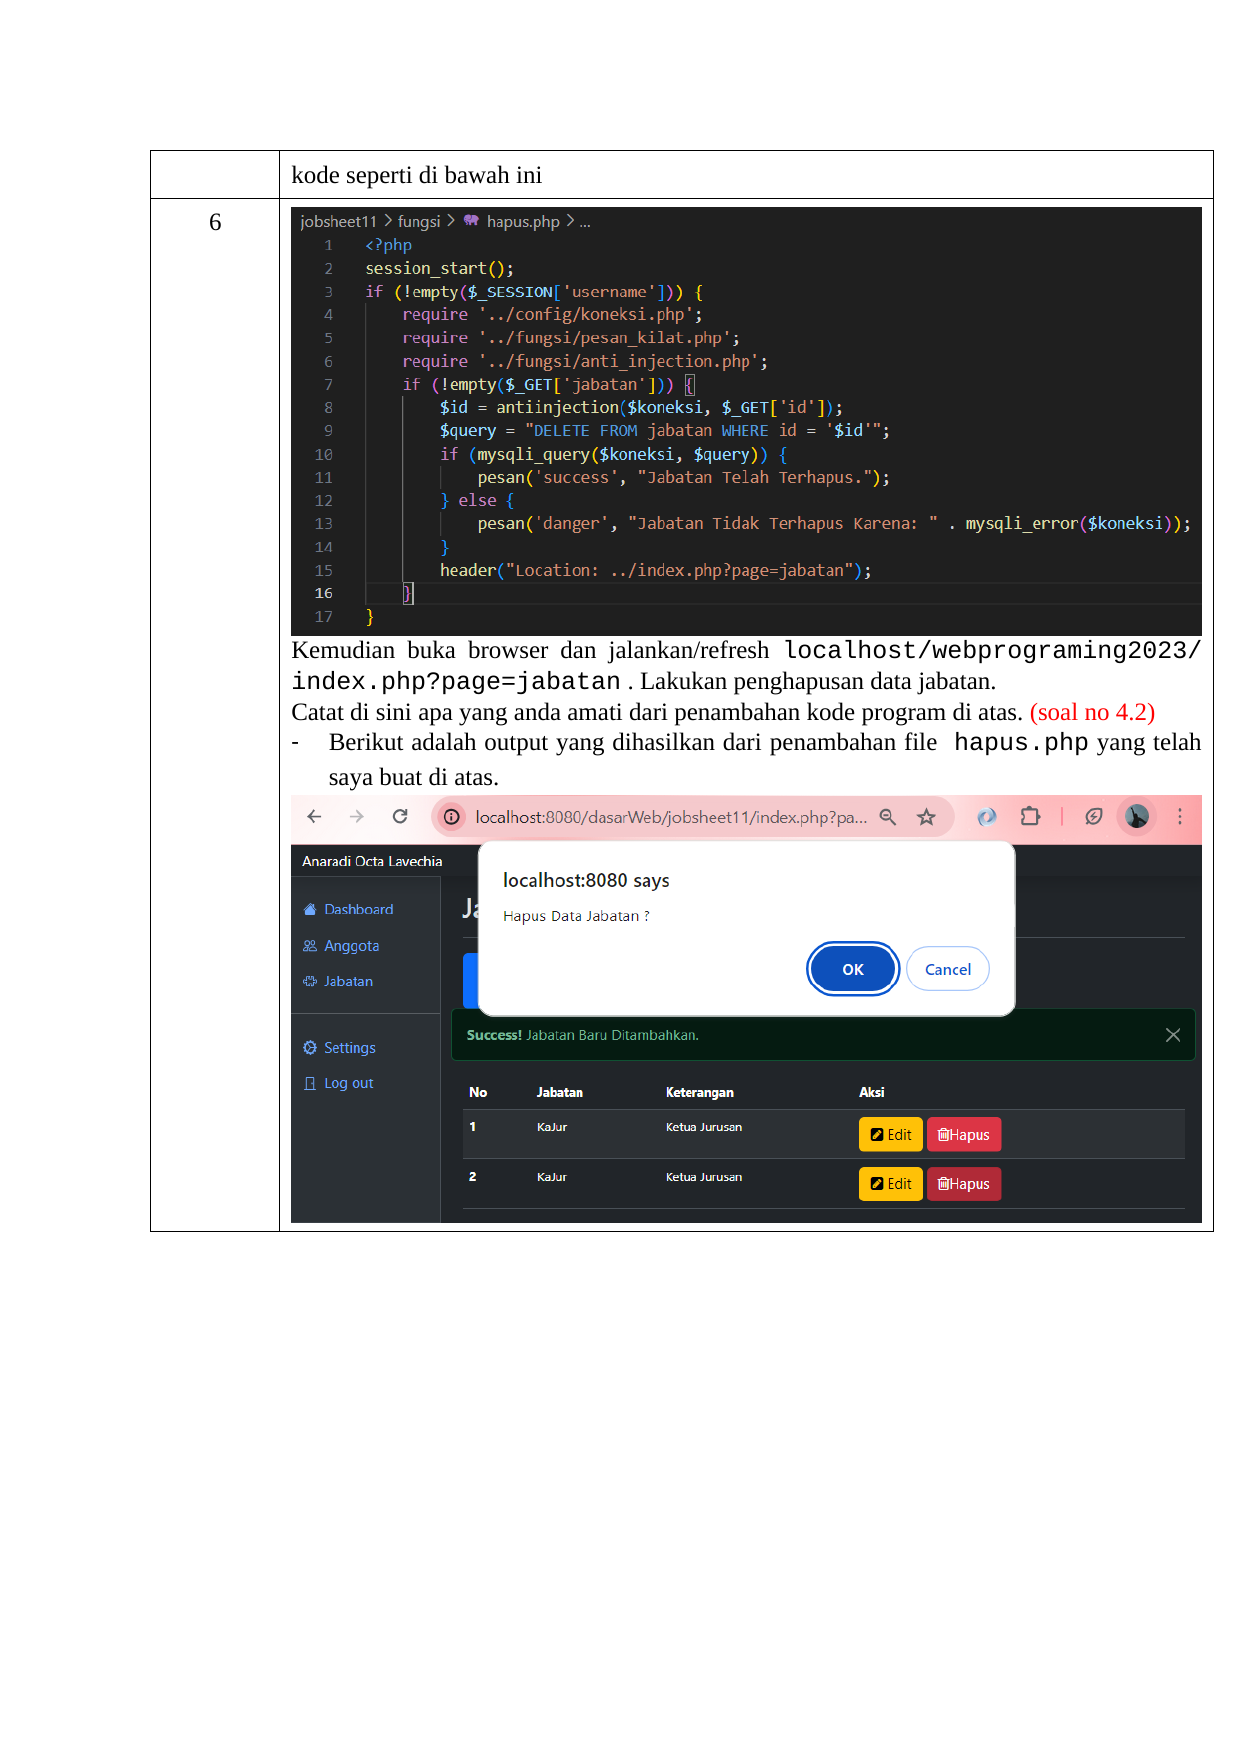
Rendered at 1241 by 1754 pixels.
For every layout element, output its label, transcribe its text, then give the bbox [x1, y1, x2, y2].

table_cell 5 [151, 151, 279, 197]
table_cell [280, 199, 1213, 1231]
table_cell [280, 151, 1213, 197]
picture [291, 207, 1202, 636]
picture [291, 795, 1202, 1223]
table_cell 6 [151, 199, 279, 1231]
